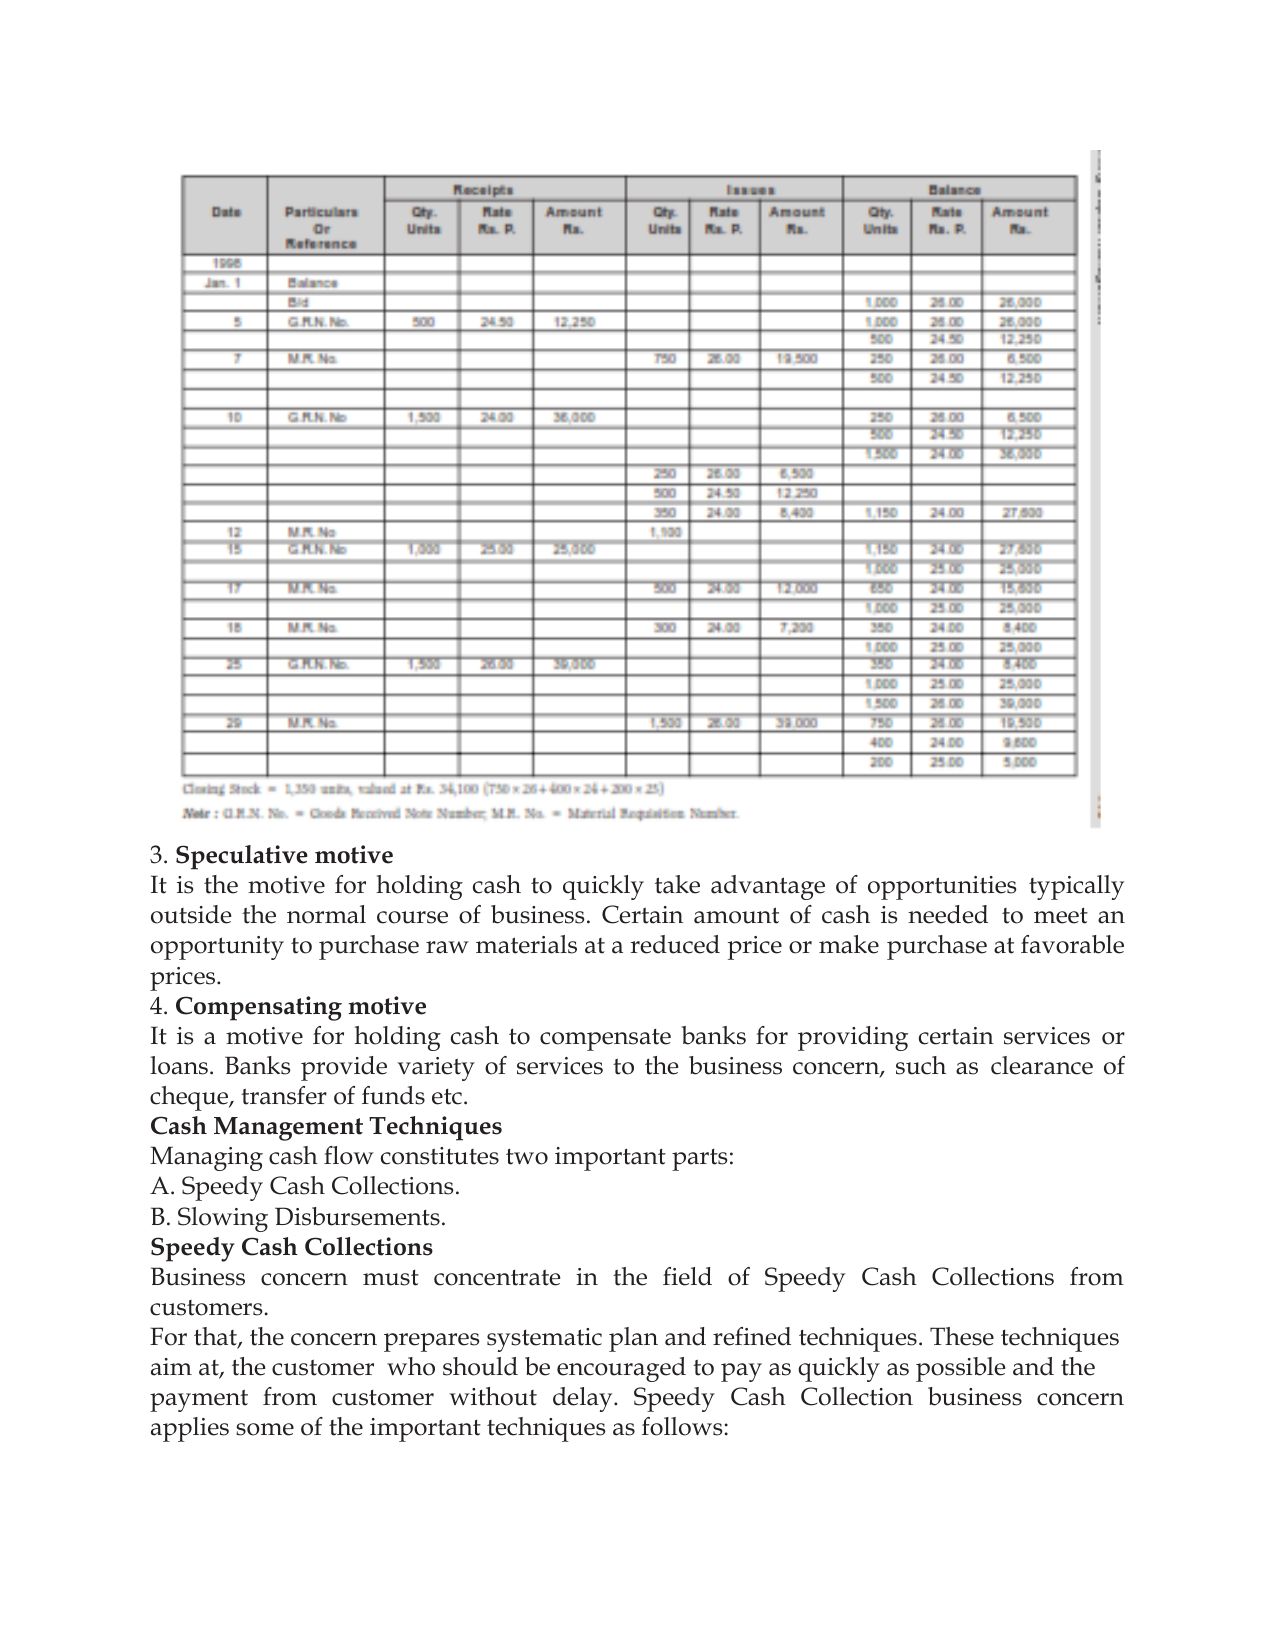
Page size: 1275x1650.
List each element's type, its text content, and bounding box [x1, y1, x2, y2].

text 3. Speculative motive [150, 841, 1125, 871]
text A. Speedy Cash Collections. [150, 1172, 1125, 1202]
text Managing cash flow constitutes two important parts: [150, 1142, 1125, 1172]
text aim at, the customer who should be encouraged to pay as quickly as possible and the [150, 1352, 1125, 1382]
text It is the motive for holding cash to quickly take advantage of opportunities typically outside the normal course of business. Certain amount of cash is needed to meet an opportunity to purchase raw materials at a reduced price or make purchase at favorable prices. [150, 871, 1125, 991]
text payment from customer without delay. Speedy Cash Collection business concern applies some of the important techniques as follows: [150, 1382, 1125, 1443]
text Cash Management Techniques [150, 1111, 1125, 1142]
picture [150, 150, 1101, 841]
text 4. Compensating motive [150, 991, 1125, 1021]
text For that, the concern prepares systematic plan and refined techniques. These techniques [150, 1322, 1125, 1352]
text It is a motive for holding cash to compensate banks for providing certain services or loans. Banks provide variety of services to the business concern, such as clearance of cheque, transfer of funds etc. [150, 1021, 1125, 1111]
text Business concern must concentrate in the field of Speedy Cash Collections from customers. [150, 1262, 1125, 1322]
text Speedy Cash Collections [150, 1232, 1125, 1262]
text B. Slowing Disbursements. [150, 1202, 1125, 1232]
